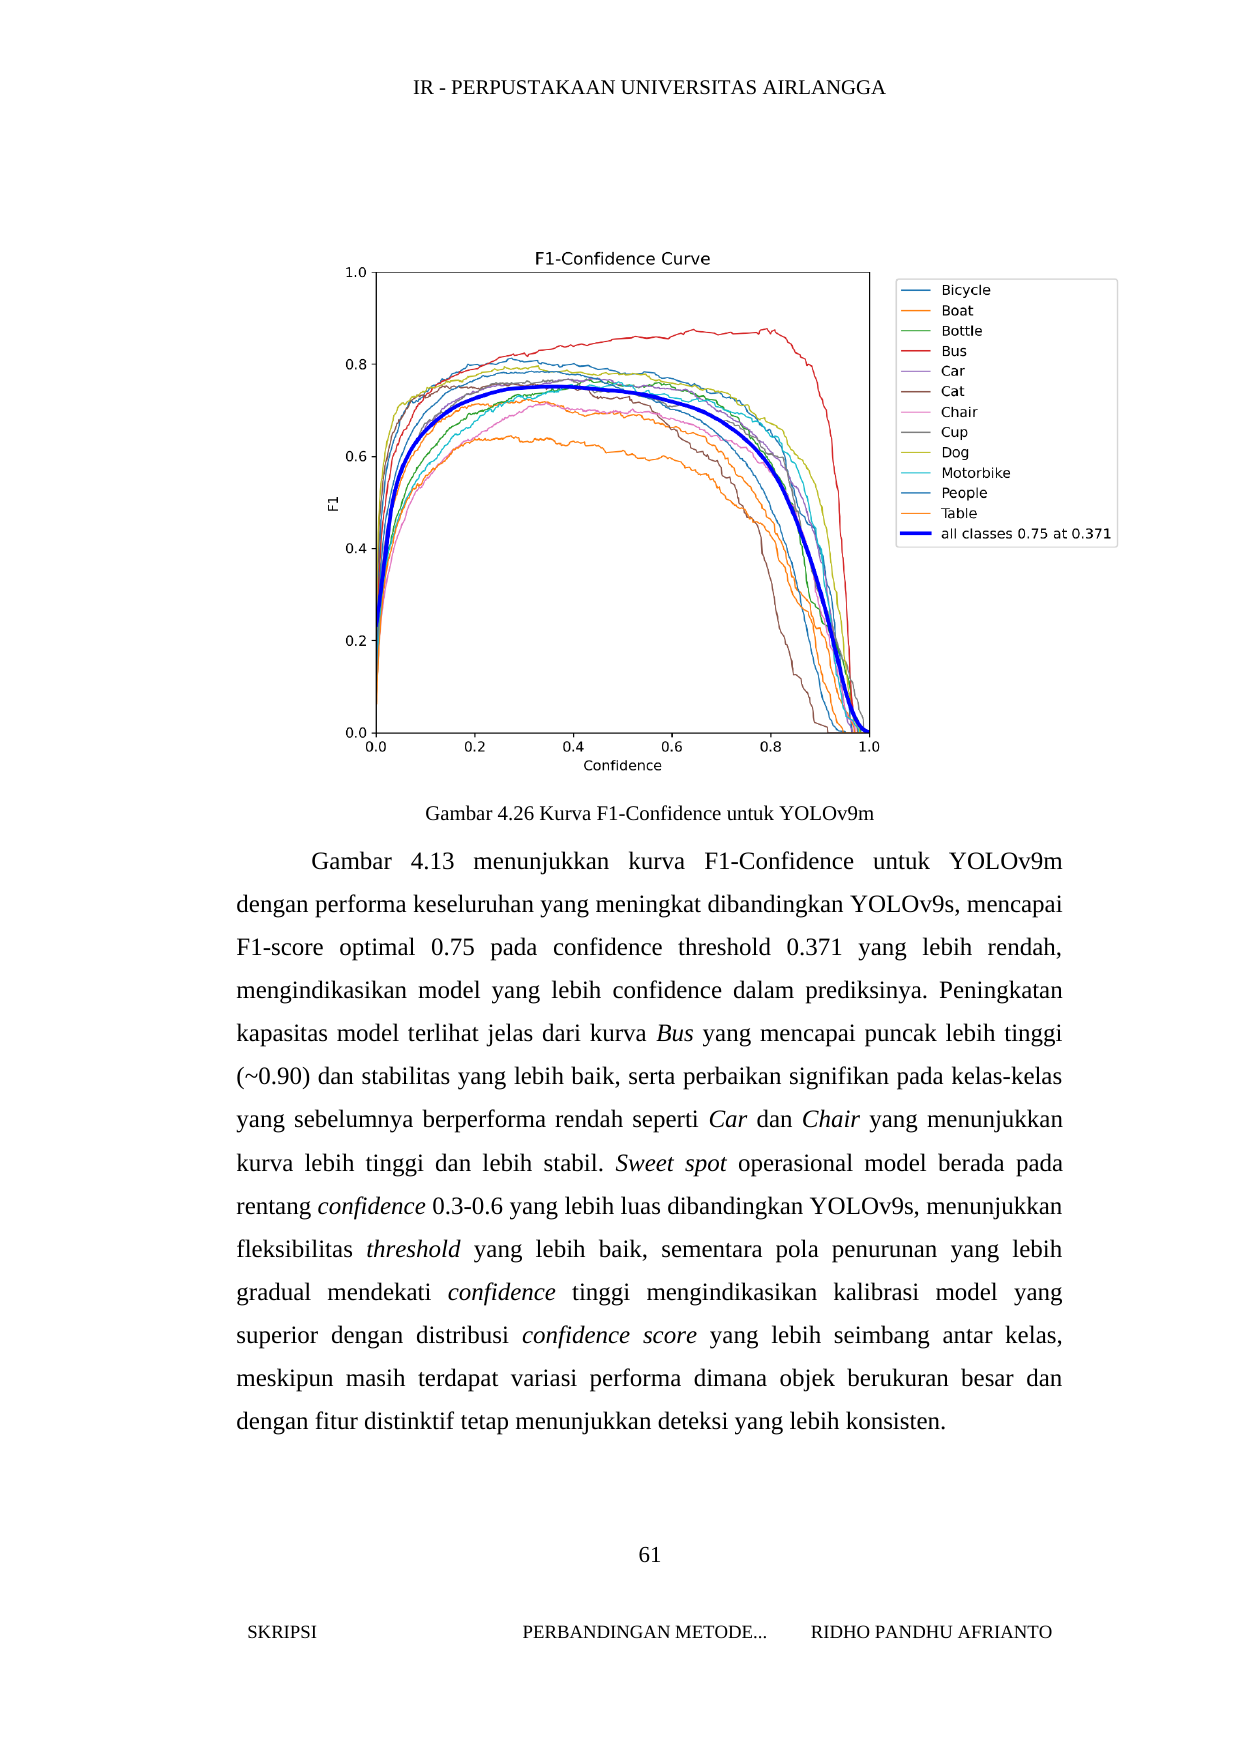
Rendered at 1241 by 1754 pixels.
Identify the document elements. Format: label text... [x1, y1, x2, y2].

text Gambar 4.13 Kurva F1-Confidence untuk YOLOv9m [236, 801, 1063, 825]
text Gambar 4.13 menunjukkan kurva F1-Confidence untuk YOLOv9m dengan performa keseluruhan yang meningkat dibandingkan YOLOv9s, mencapai F1-score optimal 0.75 pada confidence threshold 0.371 yang lebih rendah, mengindikasikan model yang lebih confidence dalam prediksinya. Peningkatan kapasitas model terlihat jelas dari kurva Bus yang mencapai puncak lebih tinggi (~0.90) dan stabilitas yang lebih baik, serta perbaikan signifikan pada kelas-kelas yang sebelumnya berperforma rendah seperti Car dan Chair yang menunjukkan kurva lebih tinggi dan lebih stabil. Sweet spot operasional model berada pada rentang confidence 0.3-0.6 yang lebih luas dibandingkan YOLOv9s, menunjukkan fleksibilitas threshold yang lebih baik, sementara pola penurunan yang lebih gradual mendekati confidence tinggi mengindikasikan kalibrasi model yang superior dengan distribusi confidence score yang lebih seimbang antar kelas, meskipun masih terdapat variasi performa dimana objek berukuran besar dan dengan fitur distinktif tetap menunjukkan deteksi yang lebih konsisten. [236, 846, 1063, 1435]
picture [311, 236, 1138, 788]
